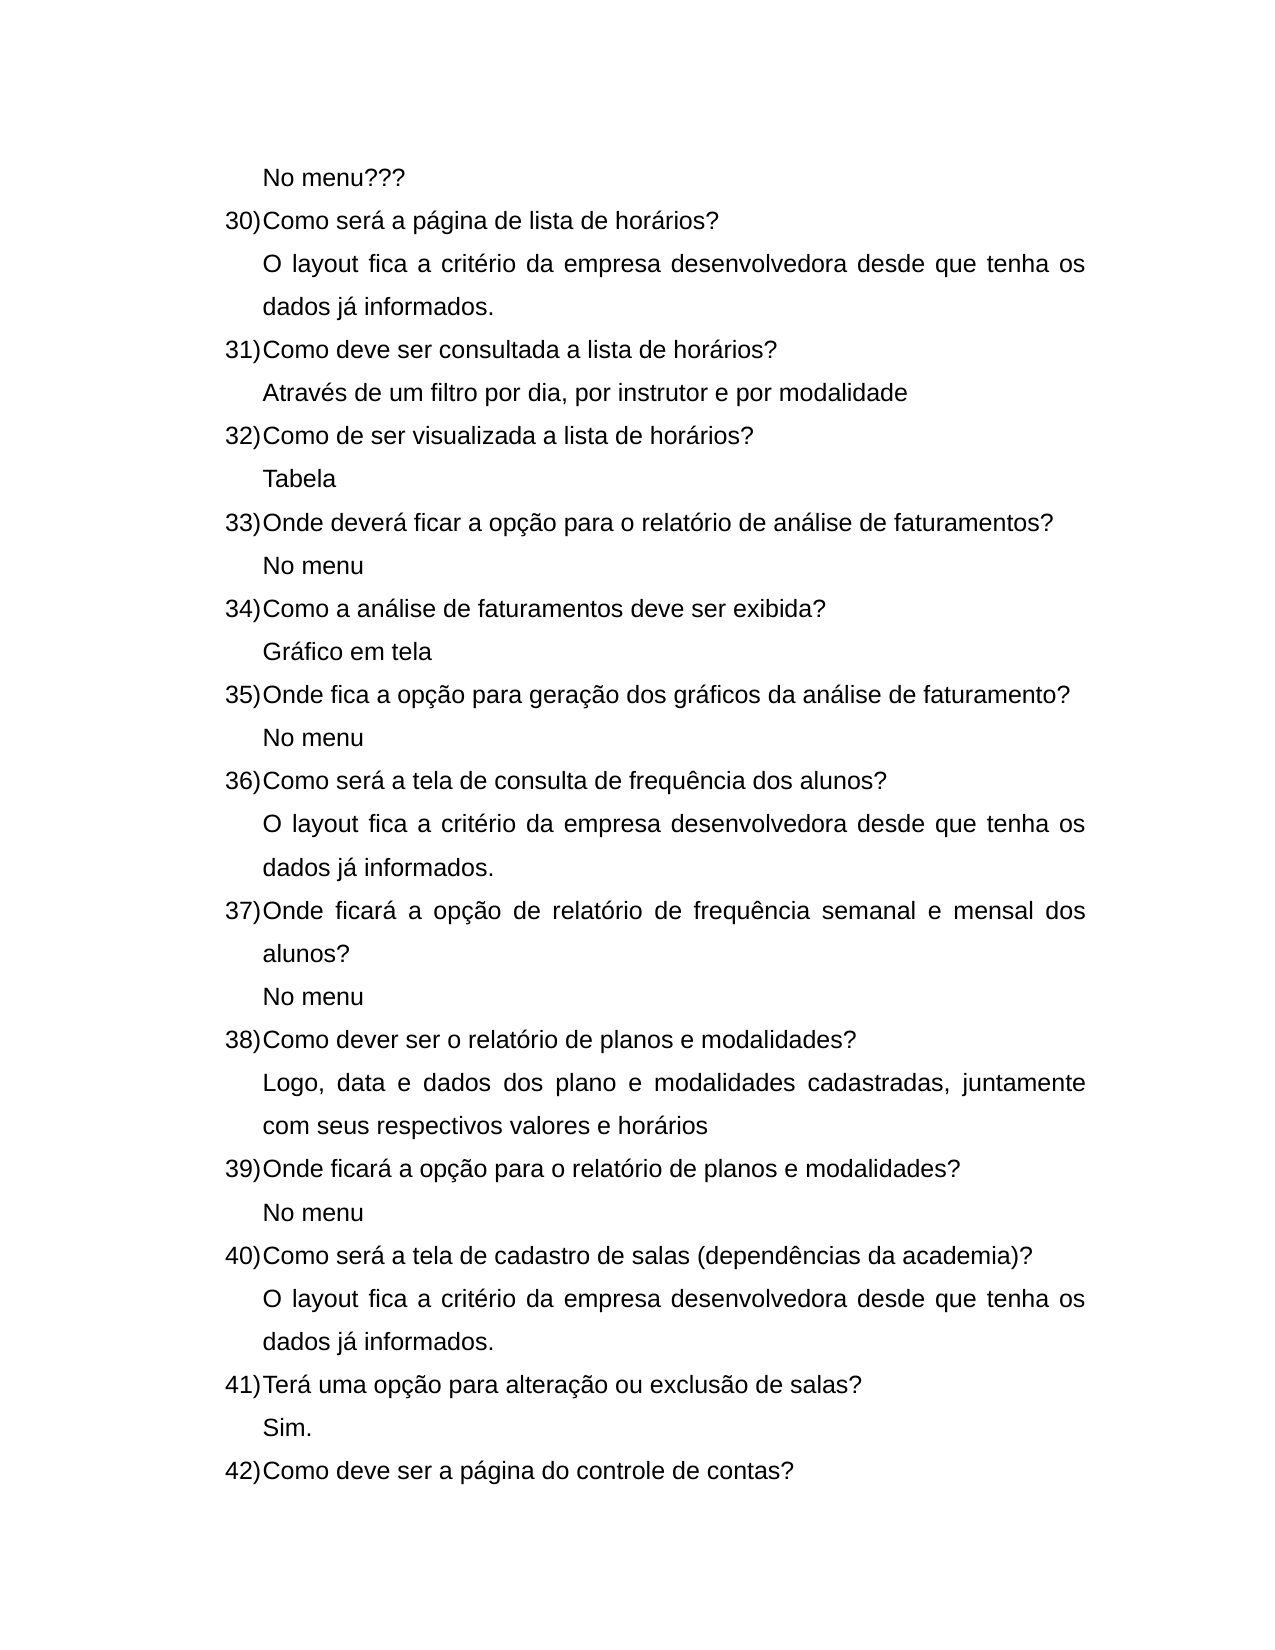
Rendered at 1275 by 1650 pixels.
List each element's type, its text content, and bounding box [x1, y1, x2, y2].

text O layout fica a critério da empresa desenvolvedora desde que tenha os dados já informados. [262, 809, 1087, 881]
text Sim. [262, 1413, 1087, 1442]
text No menu [262, 982, 1087, 1011]
text Gráfico em tela [262, 637, 1087, 666]
list Como deve ser a página do controle de contas? [225, 1456, 1087, 1485]
text No menu [262, 551, 1087, 579]
list Onde fica a opção para geração dos gráficos da análise de faturamento? [225, 680, 1087, 709]
text Logo, data e dados dos plano e modalidades cadastradas, juntamente com seus respectivos valores e horários [262, 1068, 1087, 1140]
list Onde ficará a opção de relatório de frequência semanal e mensal dos alunos? [225, 896, 1087, 967]
text Através de um filtro por dia, por instrutor e por modalidade [262, 378, 1087, 407]
list Como de ser visualizada a lista de horários? [225, 421, 1087, 450]
list Como a análise de faturamentos deve ser exibida? [225, 594, 1087, 622]
list Onde ficará a opção para o relatório de planos e modalidades? [225, 1154, 1087, 1183]
text No menu [262, 723, 1087, 752]
text Tabela [262, 464, 1087, 493]
list Como será a tela de cadastro de salas (dependências da academia)? [225, 1241, 1087, 1269]
text No menu [262, 1197, 1087, 1226]
list Como dever ser o relatório de planos e modalidades? [225, 1025, 1087, 1054]
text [262, 1284, 1087, 1356]
list Como será a página de lista de horários? [225, 206, 1087, 234]
text No menu??? [262, 162, 1087, 191]
text O layout fica a critério da empresa desenvolvedora desde que tenha os dados já informados. [262, 249, 1087, 321]
list Terá uma opção para alteração ou exclusão de salas? [225, 1370, 1087, 1399]
list Como deve ser consultada a lista de horários? [225, 335, 1087, 364]
list Como será a tela de consulta de frequência dos alunos? [225, 766, 1087, 795]
list Onde deverá ficar a opção para o relatório de análise de faturamentos? [225, 507, 1087, 536]
